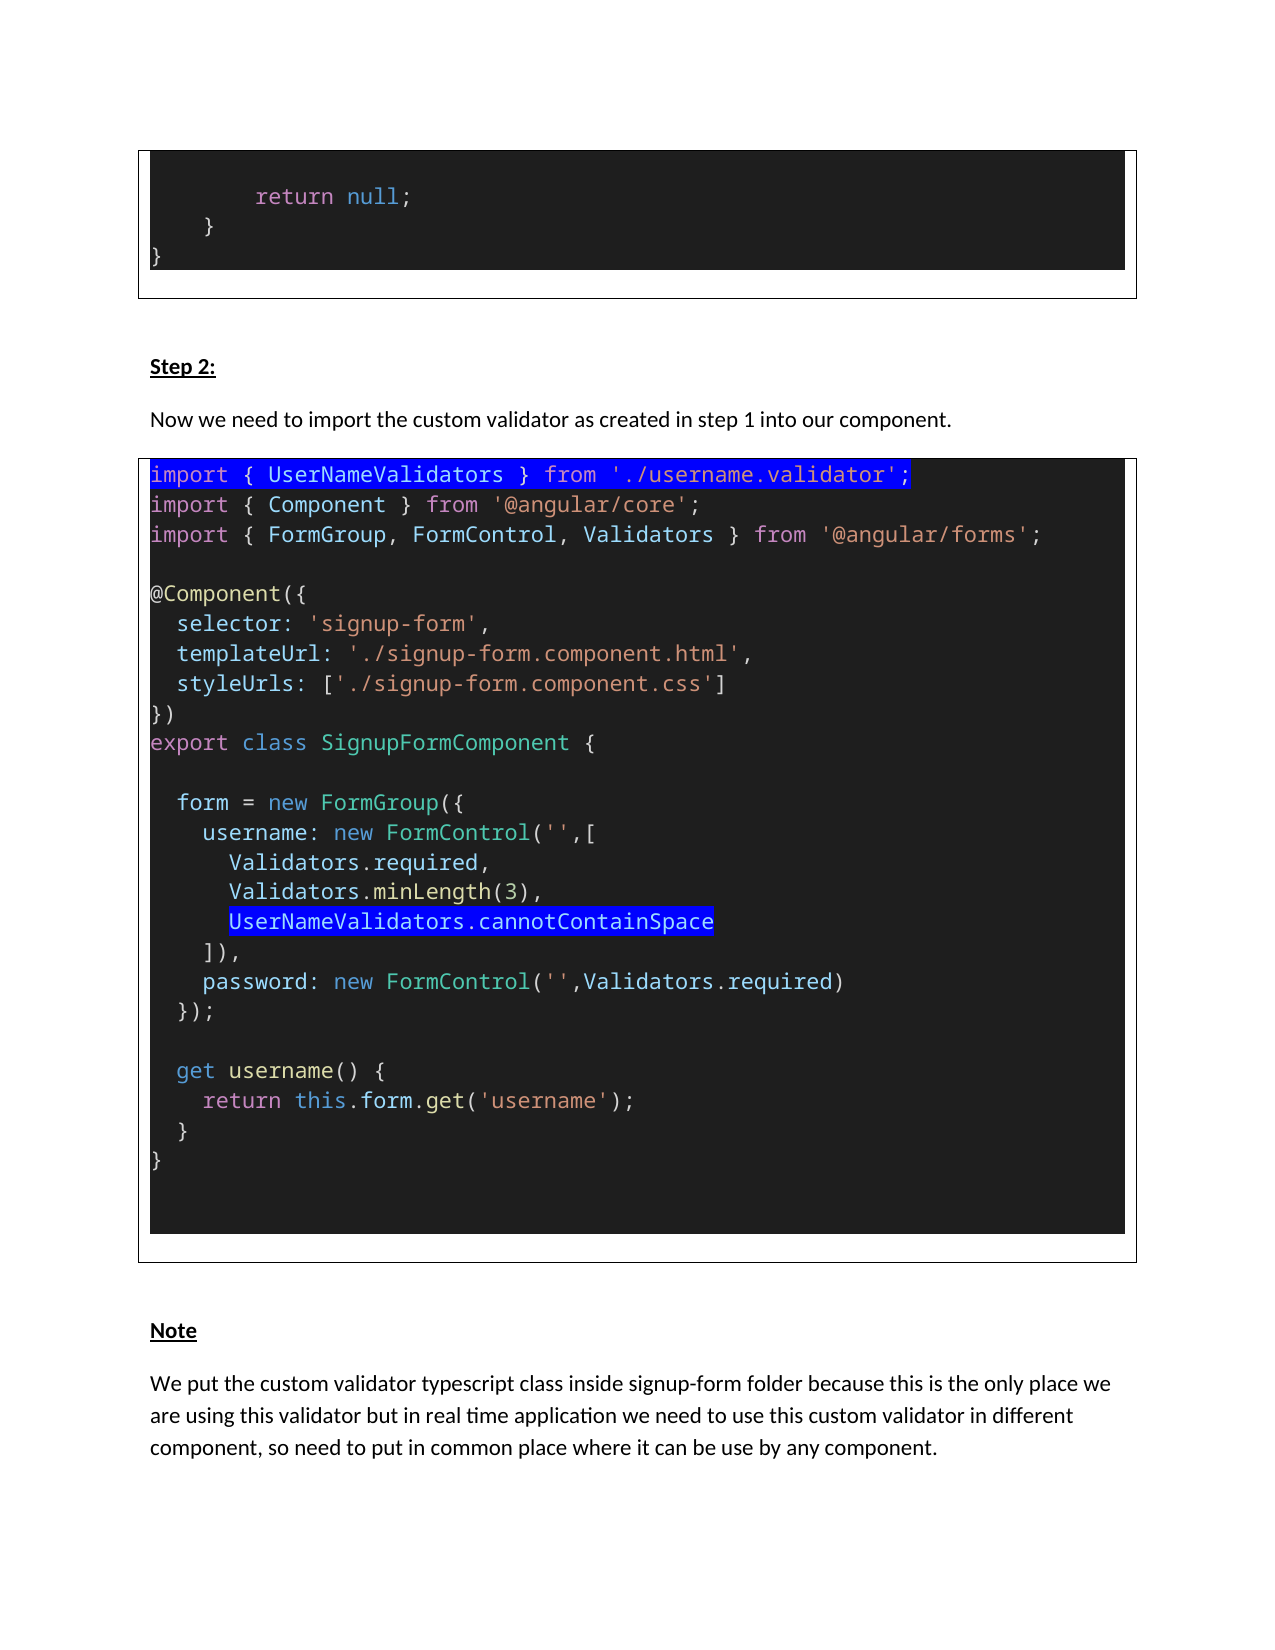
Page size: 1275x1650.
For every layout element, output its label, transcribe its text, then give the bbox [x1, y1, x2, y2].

text Step 2: [150, 352, 1125, 380]
text We put the custom validator typescript class inside signup-form folder because this is the only place we are using this validator but in real time application we need to use this custom validator in different component, so need to put in common place where it can be use by any component. [150, 1369, 1125, 1461]
table_header import { UserNameValidators } from './username.validator'; import { Component } from '@angular/core'; import { FormGroup, FormControl, Validators } from '@angular/forms'; @Component({ selector: 'signup-form', templateUrl: './signup-form.component.html', styleUrls: ['./signup-form.component.css'] }) export class SignupFormComponent { form = new FormGroup({ username: new FormControl('',[ Validators.required, Validators.minLength(3), UserNameValidators.cannotContainSpace ]), password: new FormControl('',Validators.required) }); get username() { return this.form.get('username'); } } [139, 459, 1136, 1262]
text Note [150, 1316, 1125, 1344]
text Now we need to import the custom validator as created in step 1 into our component. [150, 405, 1125, 433]
